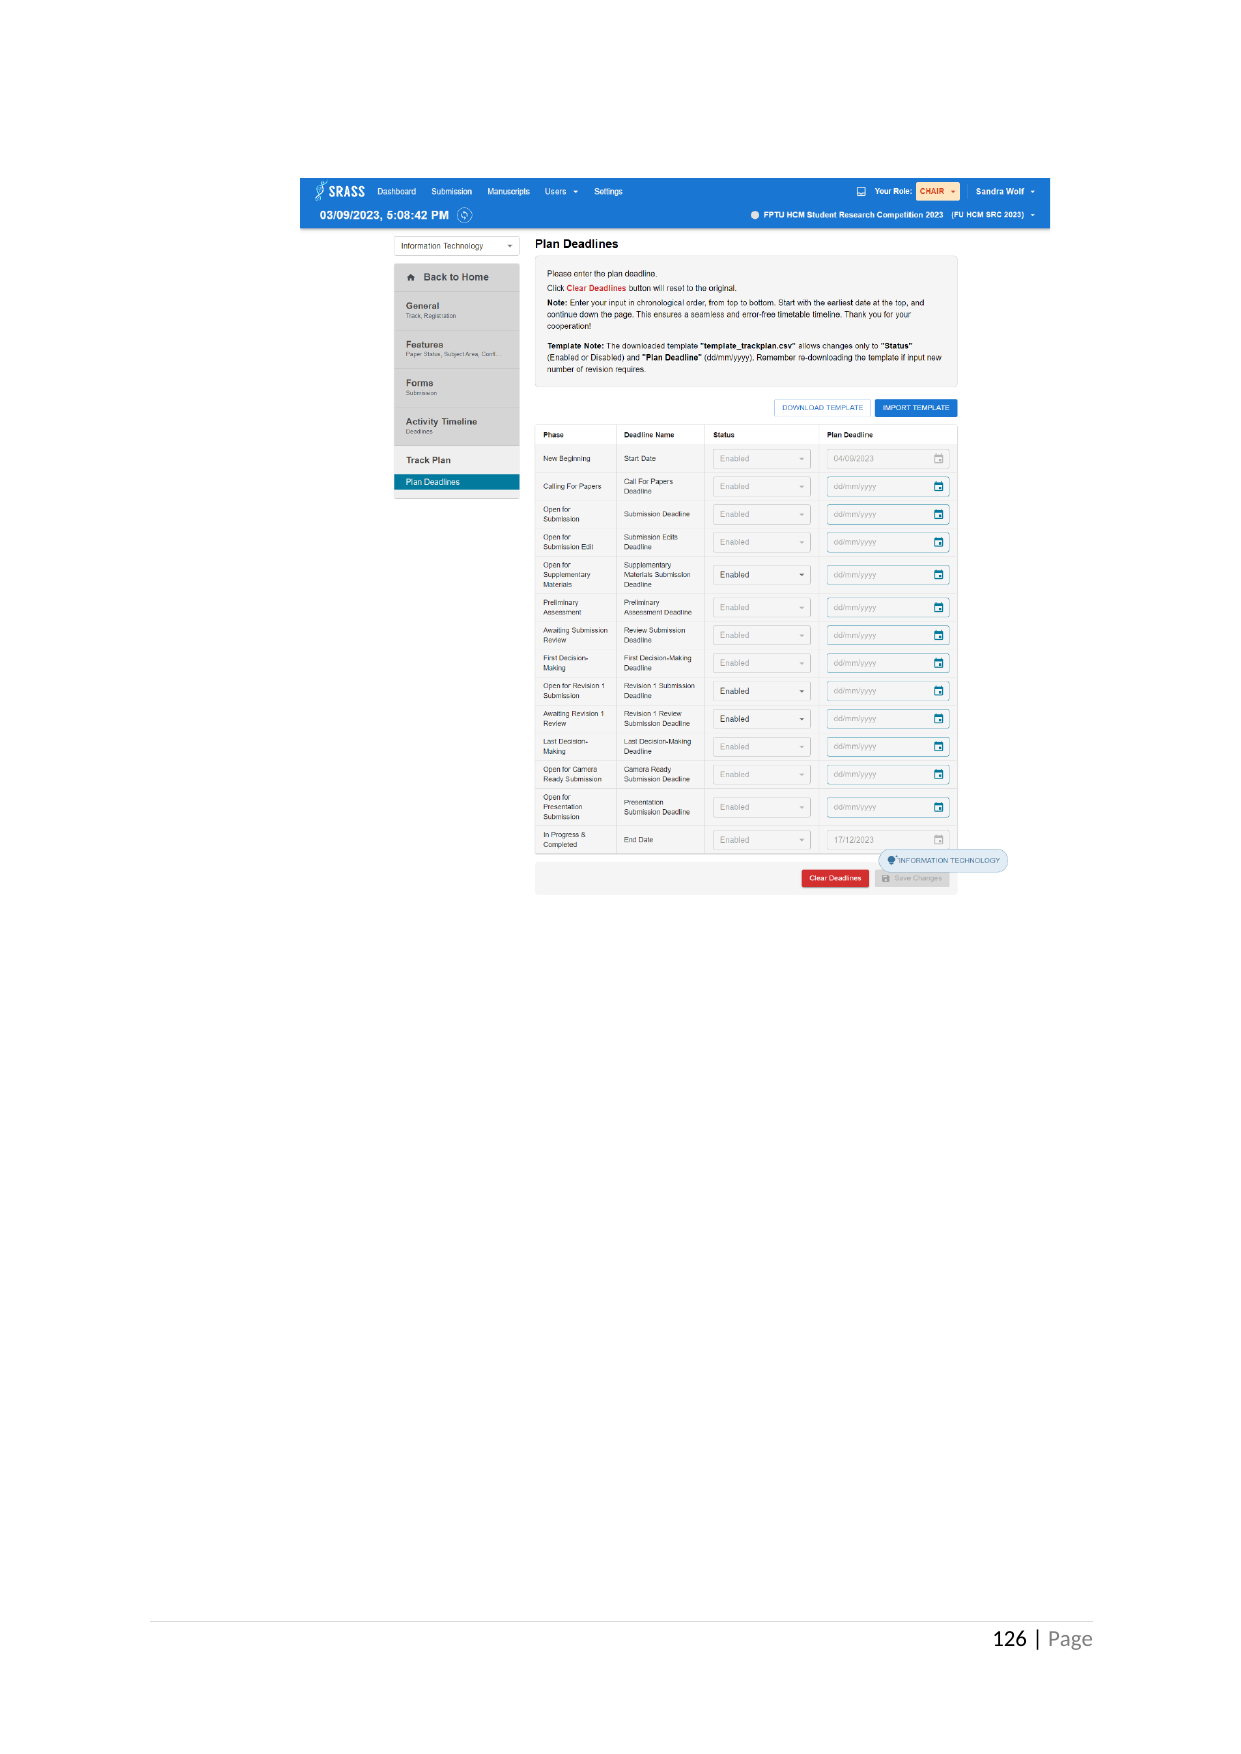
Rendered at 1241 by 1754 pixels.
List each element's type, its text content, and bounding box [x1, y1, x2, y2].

picture [300, 178, 1050, 910]
